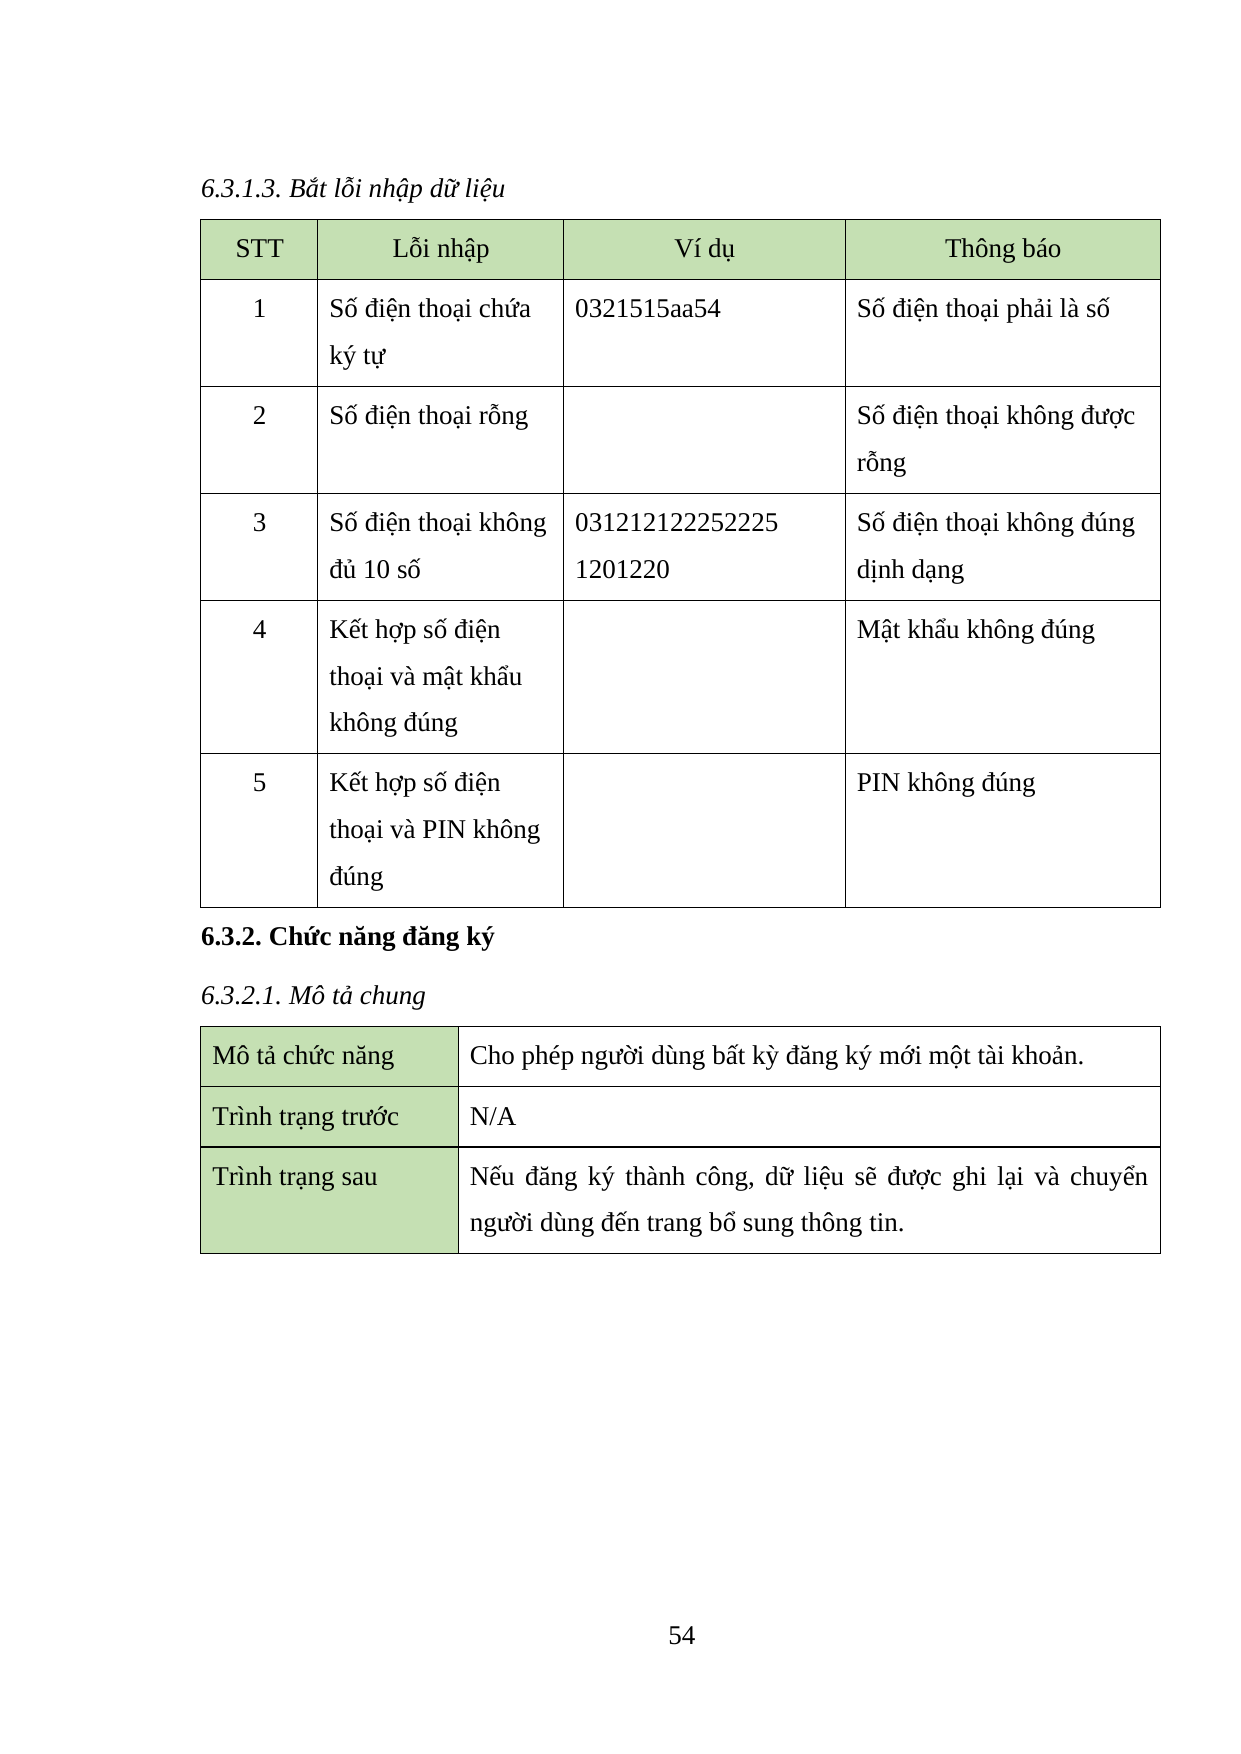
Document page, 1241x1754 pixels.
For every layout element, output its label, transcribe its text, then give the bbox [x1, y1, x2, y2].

table_header Thông báo [846, 220, 1160, 279]
table_cell Kết hợp số điện thoại và mật khẩu không đúng [318, 601, 563, 753]
table_cell 1 [201, 280, 317, 386]
table_header Ví dụ [564, 220, 845, 279]
table_header STT [201, 220, 317, 279]
table_cell Số điện thoại không được rỗng [846, 387, 1160, 493]
table_header Mô tả chức năng [201, 1027, 458, 1086]
table_cell 031212122252225 1201220 [564, 494, 845, 599]
table_cell [564, 601, 845, 753]
table_cell 2 [201, 387, 317, 493]
table_cell PIN không đúng [846, 754, 1160, 907]
table_cell Số điện thoại không đủ 10 số [318, 494, 563, 599]
table_cell Số điện thoại rỗng [318, 387, 563, 493]
subtitle Bắt lỗi nhập dữ liệu [201, 172, 1162, 203]
table_cell Số điện thoại không đúng dịnh dạng [846, 494, 1160, 599]
table_cell [564, 387, 845, 493]
subtitle Chức năng đăng ký [201, 920, 1162, 951]
table_cell 0321515aa54 [564, 280, 845, 386]
table_header Lỗi nhập [318, 220, 563, 279]
table_cell Trình trạng sau [201, 1148, 458, 1253]
table_cell N/A [459, 1087, 1160, 1146]
table_cell Số điện thoại phải là số [846, 280, 1160, 386]
table_cell [564, 754, 845, 907]
table_cell Mật khẩu không đúng [846, 601, 1160, 753]
table_cell Nếu đăng ký thành công, dữ liệu sẽ được ghi lại và chuyển người dùng đến trang bổ sung thông tin. [459, 1148, 1160, 1253]
table_cell 4 [201, 601, 317, 753]
table_cell Trình trạng trước [201, 1087, 458, 1146]
table_cell Kết hợp số điện thoại và PIN không đúng [318, 754, 563, 907]
table_cell 5 [201, 754, 317, 907]
subtitle Mô tả chung [201, 979, 1162, 1010]
table_cell Số điện thoại chứa ký tự [318, 280, 563, 386]
table_cell 3 [201, 494, 317, 599]
table_header Cho phép người dùng bất kỳ đăng ký mới một tài khoản. [459, 1027, 1160, 1086]
